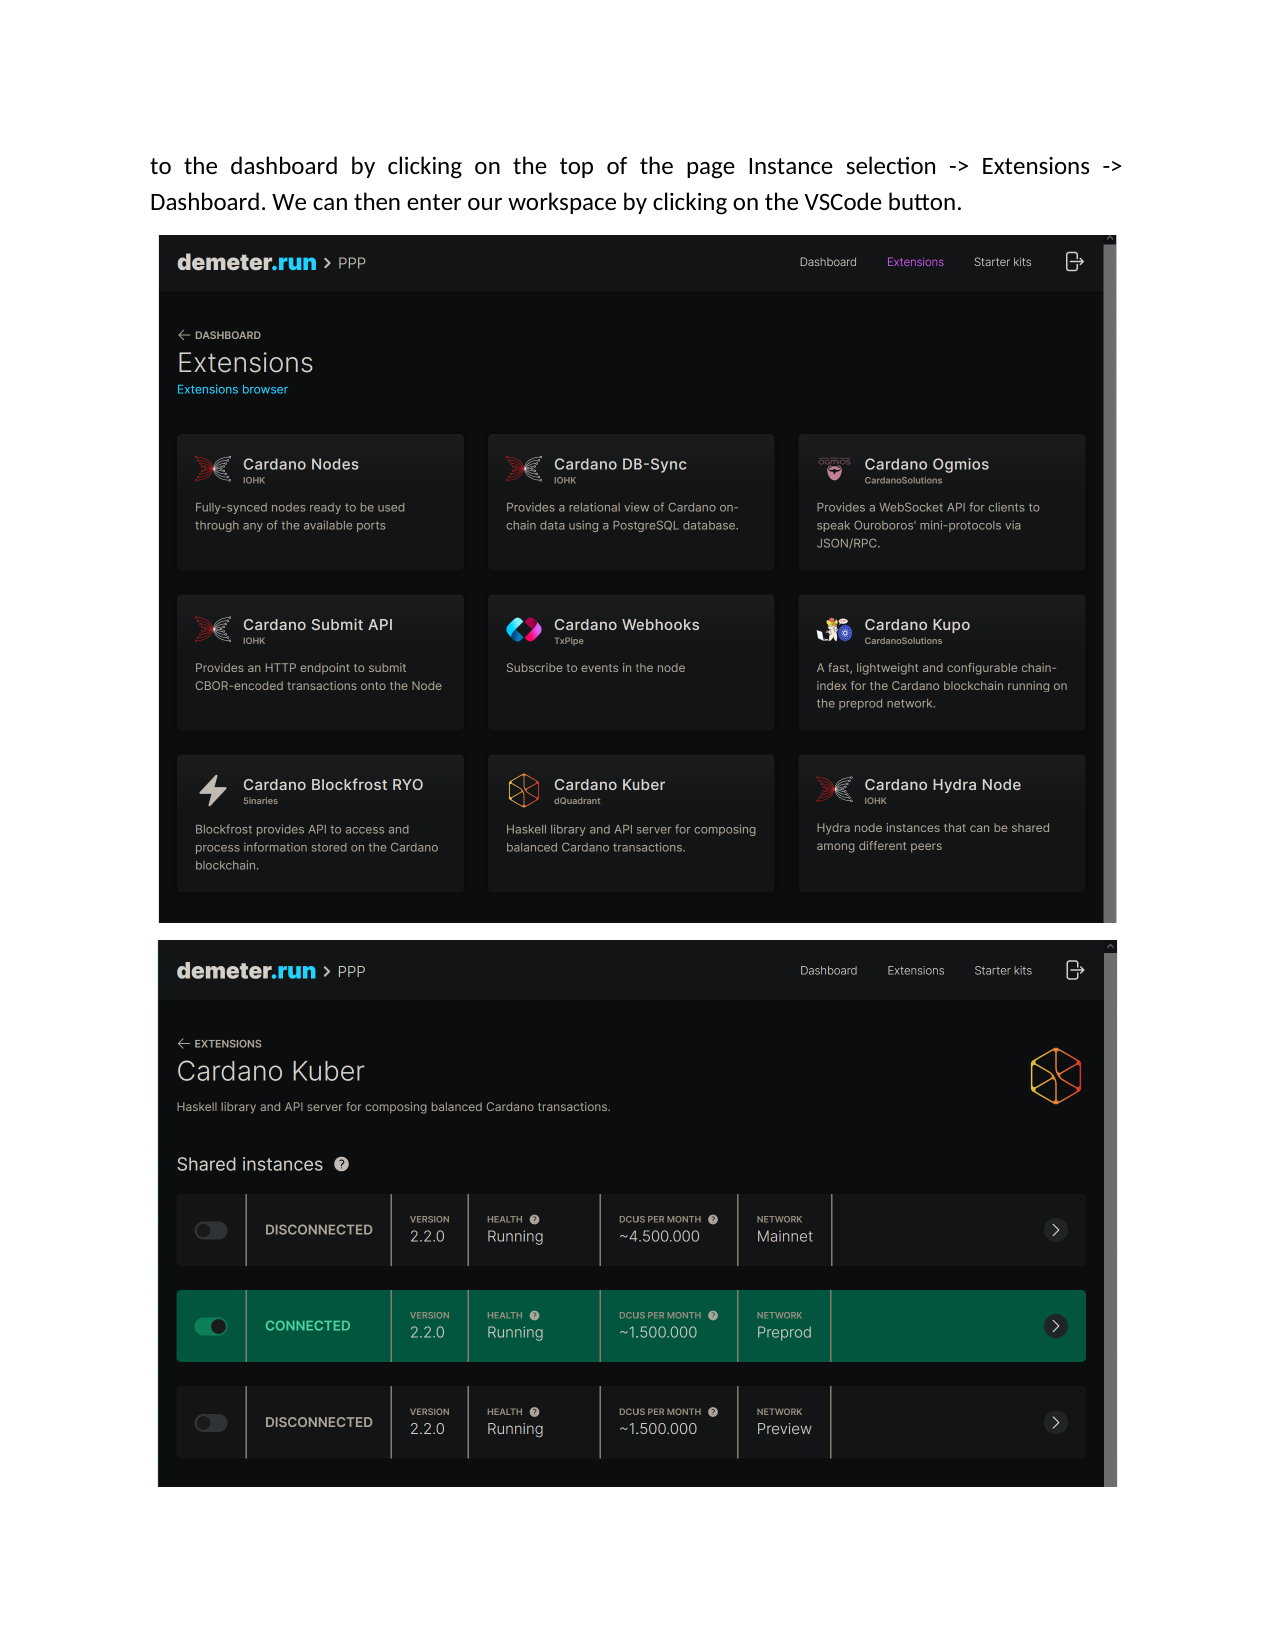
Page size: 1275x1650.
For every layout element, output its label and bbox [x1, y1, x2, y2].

picture [157, 940, 1118, 1487]
text [150, 150, 1125, 217]
picture [158, 235, 1117, 923]
